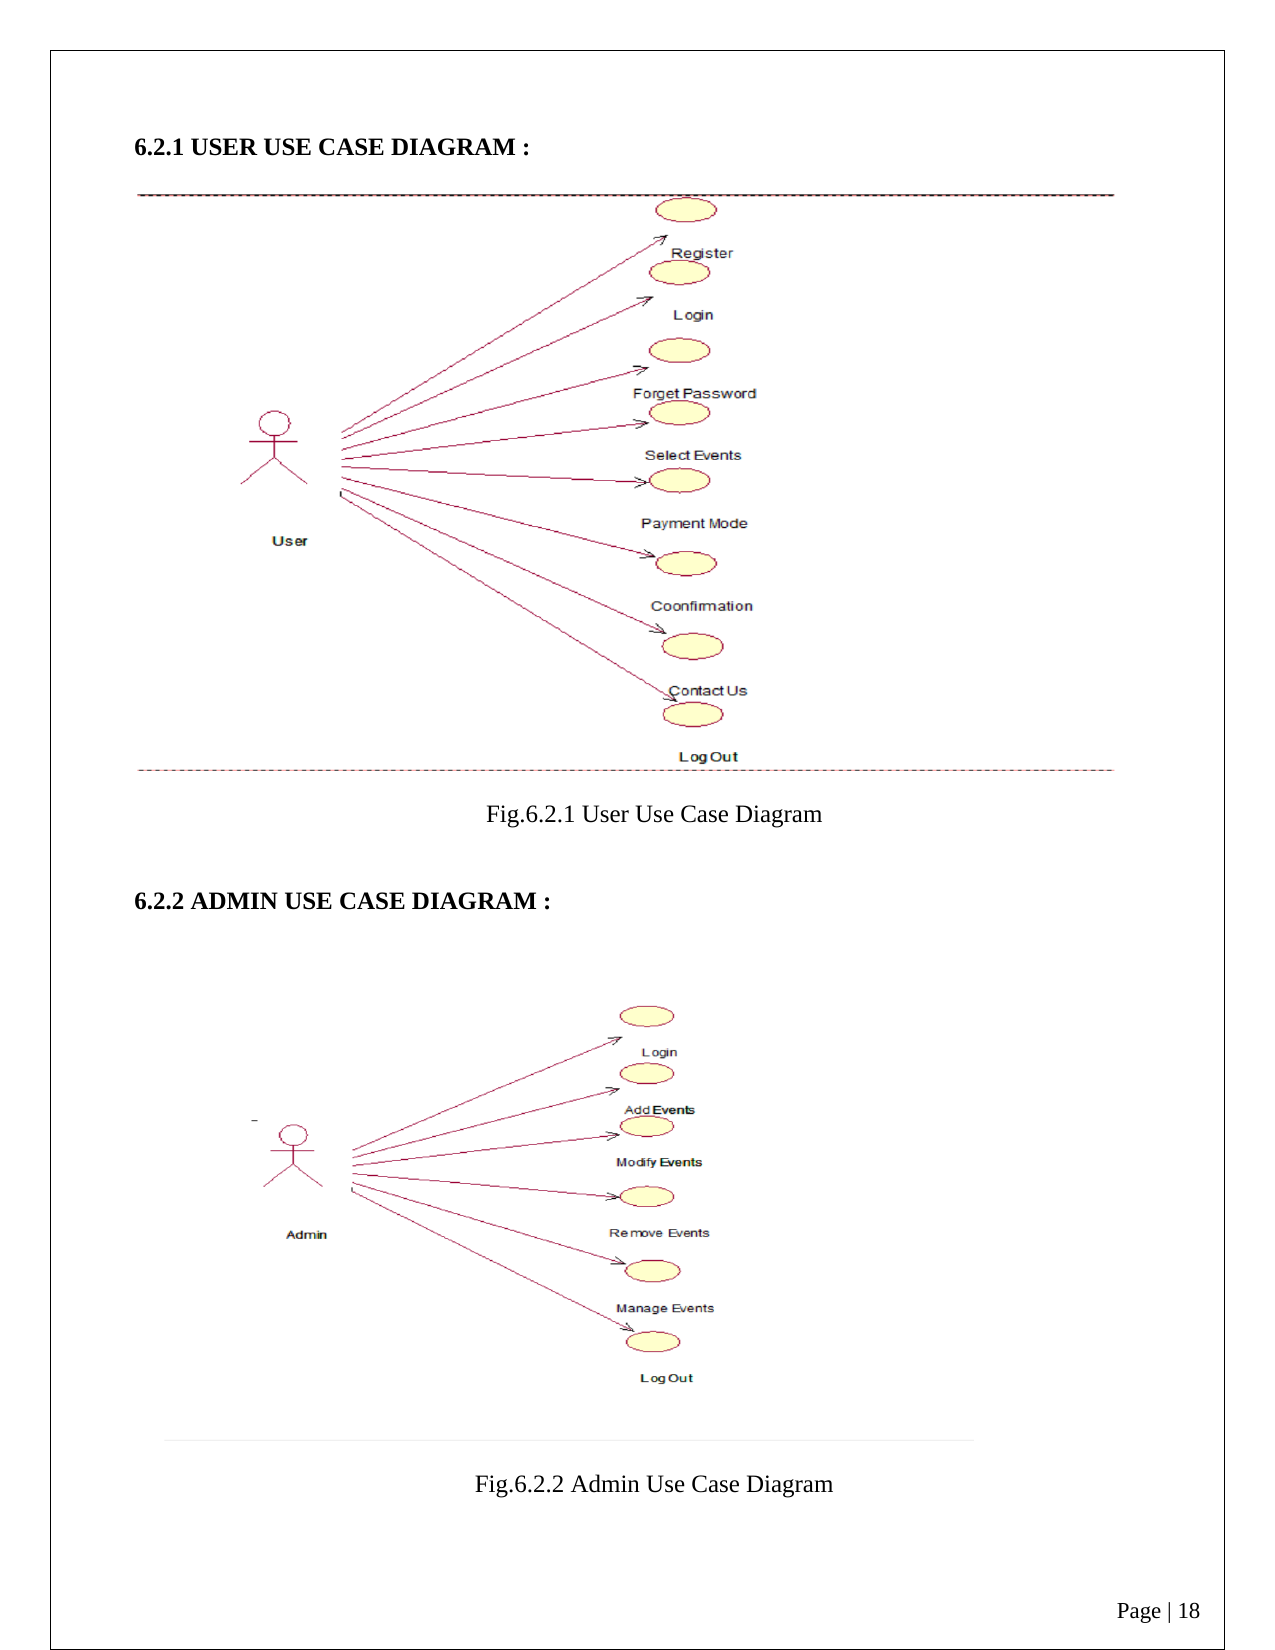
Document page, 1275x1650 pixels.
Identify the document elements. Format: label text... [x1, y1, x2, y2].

text 6.2.1 USER USE CASE DIAGRAM : [134, 132, 1200, 161]
picture [164, 943, 974, 1441]
picture [137, 194, 1115, 771]
text Fig.6.2.1 User Use Case Diagram [108, 799, 1200, 828]
text Fig.6.2.2 Admin Use Case Diagram [108, 1469, 1200, 1498]
text 6.2.2 ADMIN USE CASE DIAGRAM : [134, 886, 1200, 914]
